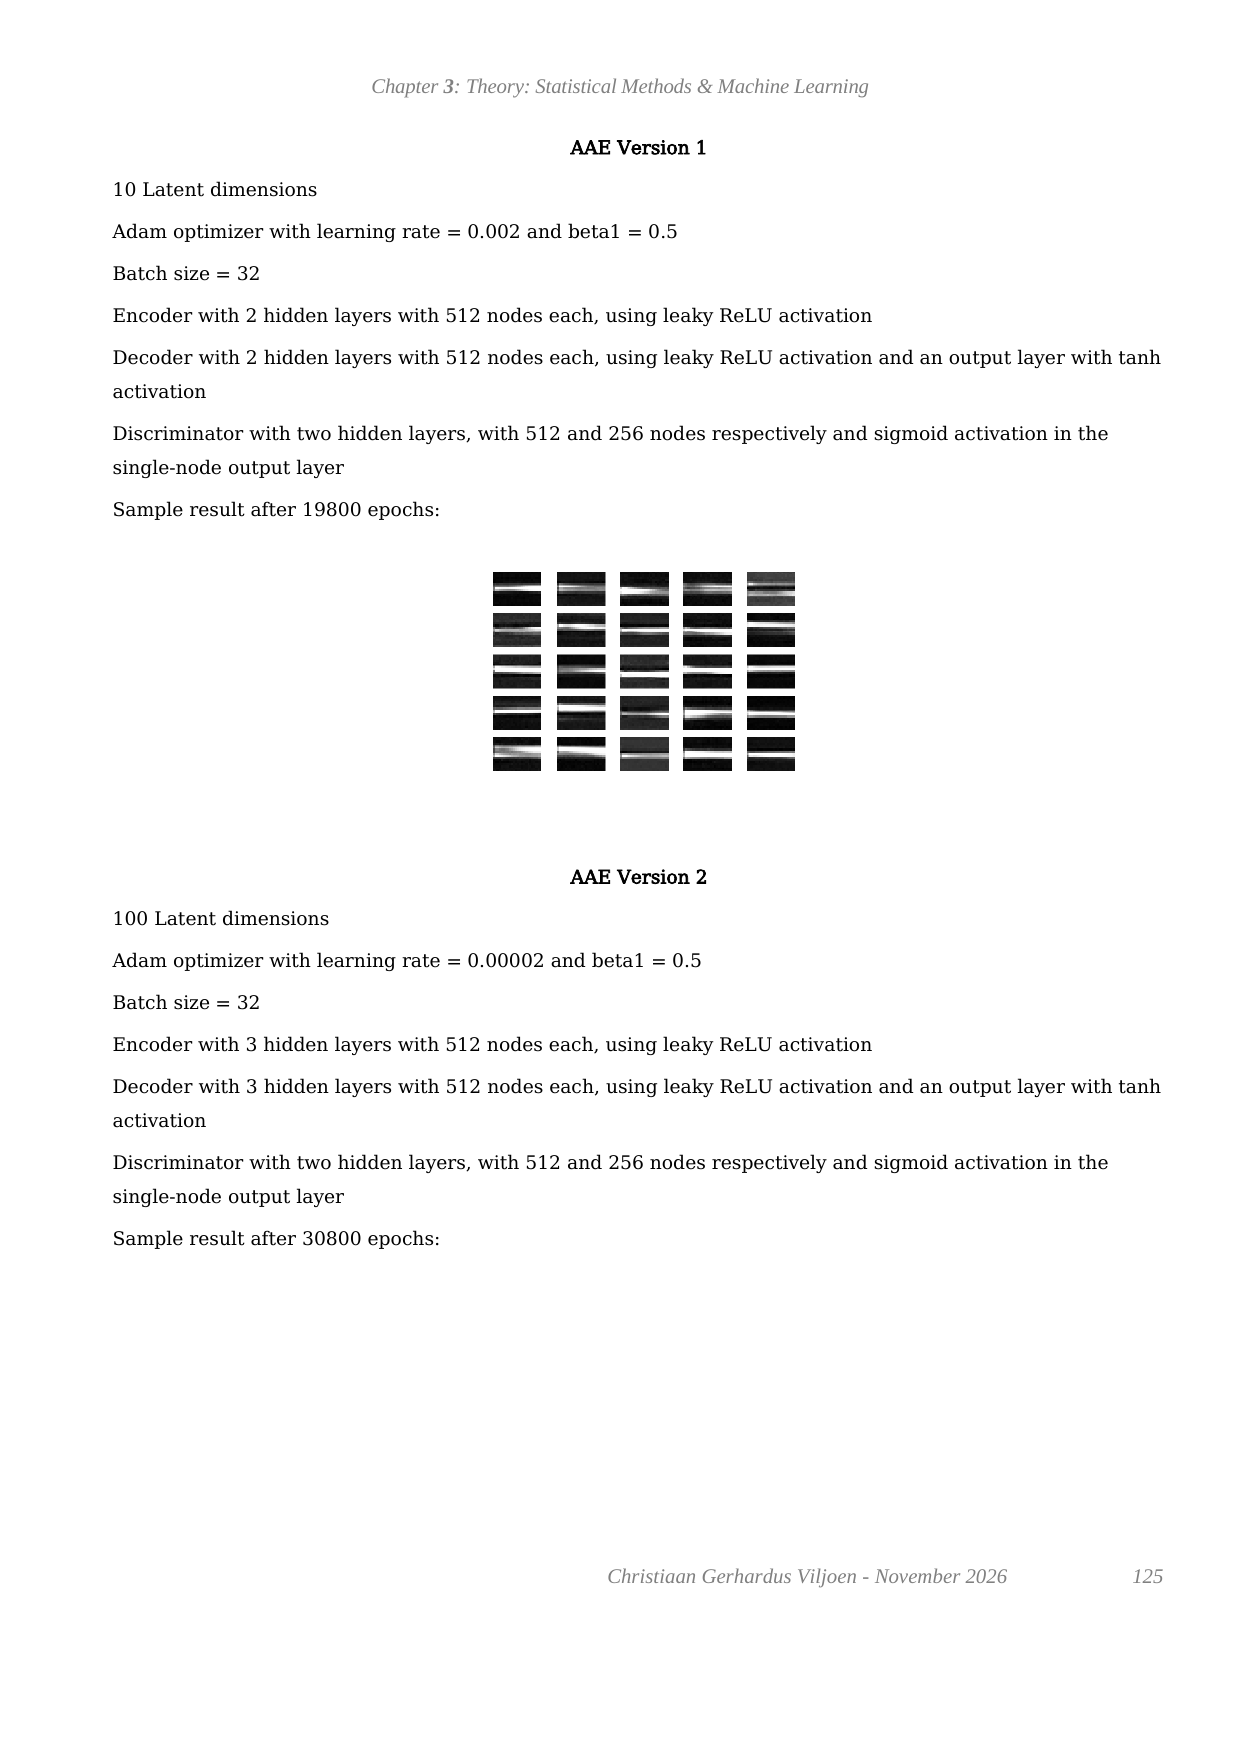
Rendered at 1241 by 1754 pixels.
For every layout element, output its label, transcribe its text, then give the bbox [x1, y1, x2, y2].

text Batch size = 32 [112, 991, 1165, 1014]
text AAE Version 1 [112, 135, 1165, 158]
text Sample result after 19800 epochs: [112, 497, 1165, 520]
text Discriminator with two hidden layers, with 512 and 256 nodes respectively and sigmoid activation in the single-node output layer [112, 422, 1165, 478]
text 100 Latent dimensions [112, 907, 1165, 929]
text Encoder with 2 hidden layers with 512 nodes each, using leaky ReLU activation [112, 304, 1165, 326]
text Adam optimizer with learning rate = 0.00002 and beta1 = 0.5 [112, 949, 1165, 972]
picture [441, 539, 837, 804]
text Encoder with 3 hidden layers with 512 nodes each, using leaky ReLU activation [112, 1033, 1165, 1056]
text 10 Latent dimensions [112, 177, 1165, 200]
text Discriminator with two hidden layers, with 512 and 256 nodes respectively and sigmoid activation in the single-node output layer [112, 1151, 1165, 1207]
text Adam optimizer with learning rate = 0.002 and beta1 = 0.5 [112, 219, 1165, 242]
text Batch size = 32 [112, 262, 1165, 284]
text Sample result after 30800 epochs: [112, 1227, 1165, 1249]
text Decoder with 3 hidden layers with 512 nodes each, using leaky ReLU activation and an output layer with tanh activation [112, 1075, 1165, 1132]
text AAE Version 2 [112, 865, 1165, 887]
text Decoder with 2 hidden layers with 512 nodes each, using leaky ReLU activation and an output layer with tanh activation [112, 346, 1165, 402]
